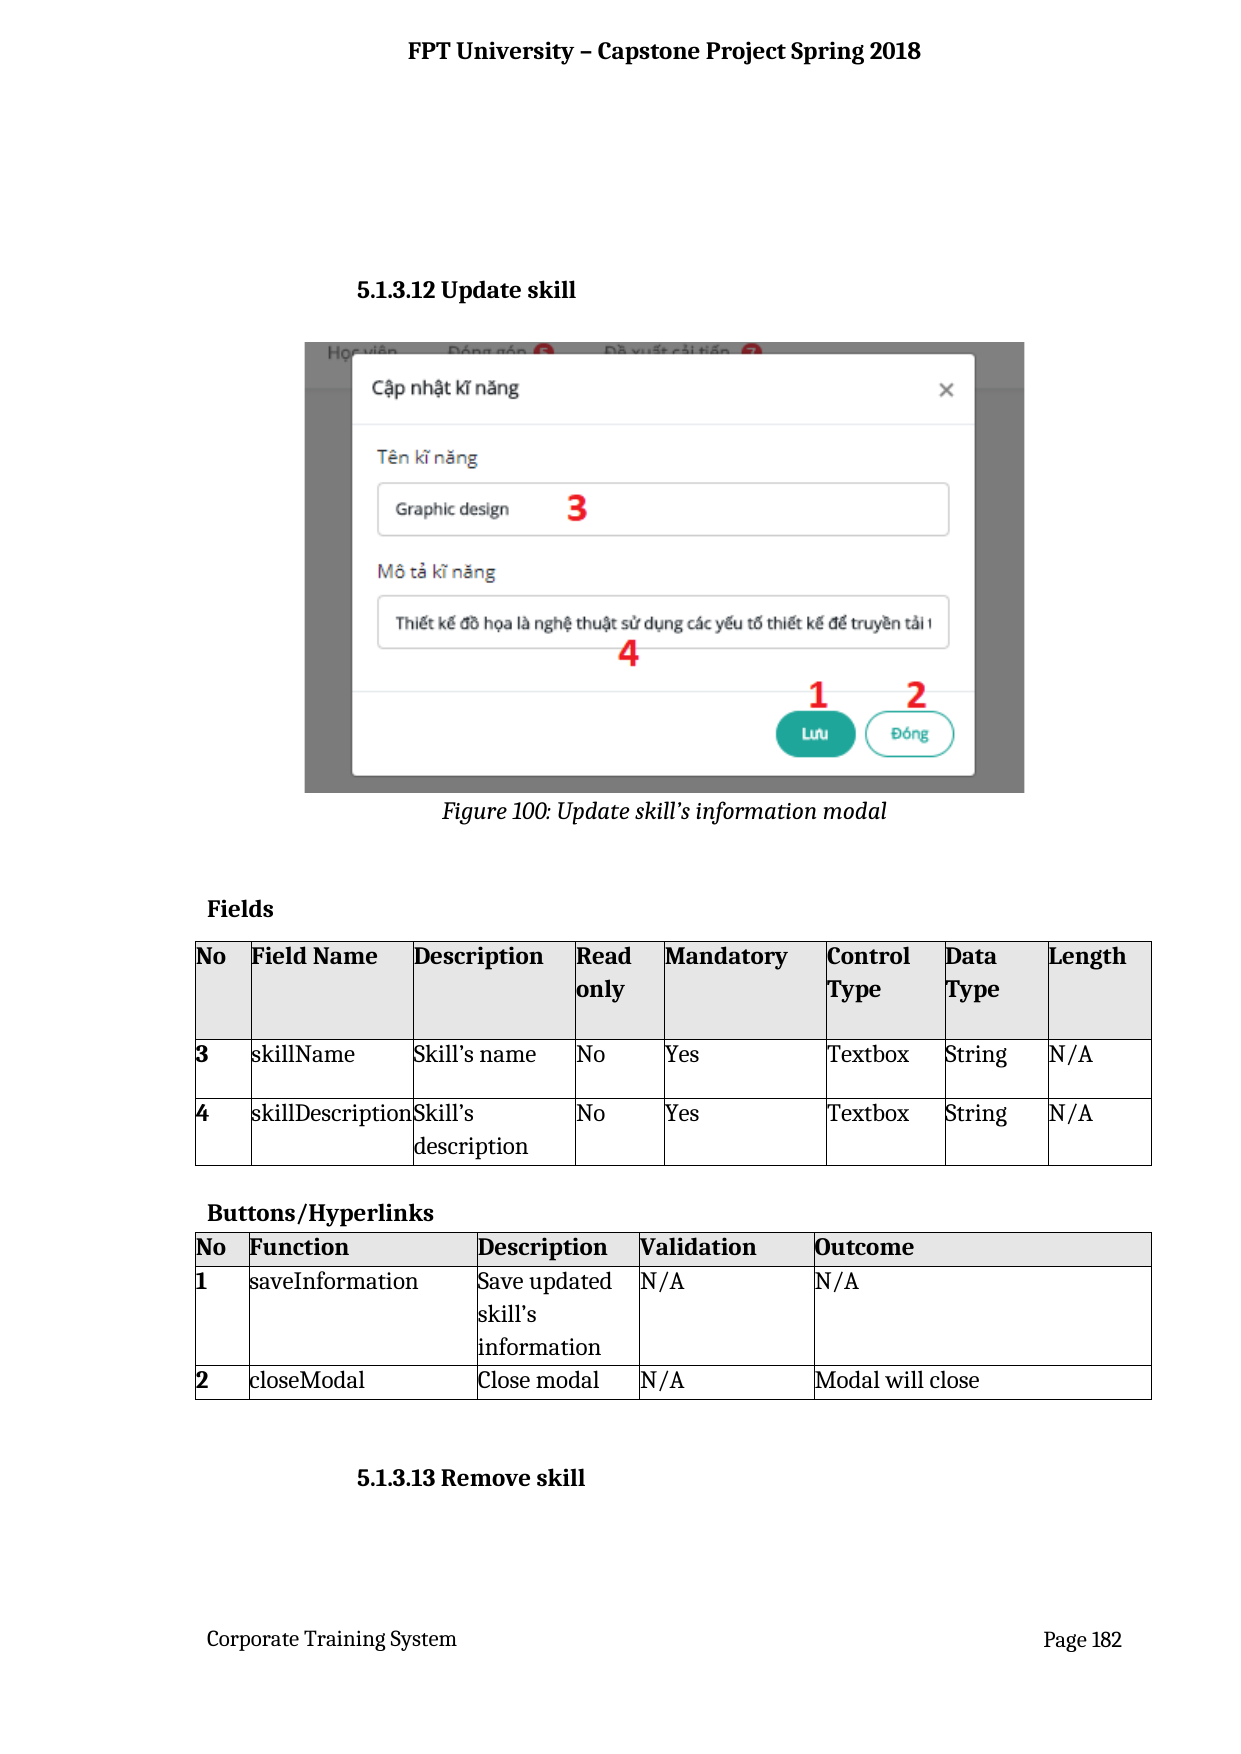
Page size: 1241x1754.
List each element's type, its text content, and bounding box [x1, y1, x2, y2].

subtitle 5.1.3.13 Remove skill [357, 1464, 1124, 1493]
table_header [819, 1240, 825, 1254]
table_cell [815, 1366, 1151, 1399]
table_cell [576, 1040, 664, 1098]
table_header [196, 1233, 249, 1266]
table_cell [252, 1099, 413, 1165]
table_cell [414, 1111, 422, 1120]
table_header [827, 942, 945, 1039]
picture [304, 342, 1025, 793]
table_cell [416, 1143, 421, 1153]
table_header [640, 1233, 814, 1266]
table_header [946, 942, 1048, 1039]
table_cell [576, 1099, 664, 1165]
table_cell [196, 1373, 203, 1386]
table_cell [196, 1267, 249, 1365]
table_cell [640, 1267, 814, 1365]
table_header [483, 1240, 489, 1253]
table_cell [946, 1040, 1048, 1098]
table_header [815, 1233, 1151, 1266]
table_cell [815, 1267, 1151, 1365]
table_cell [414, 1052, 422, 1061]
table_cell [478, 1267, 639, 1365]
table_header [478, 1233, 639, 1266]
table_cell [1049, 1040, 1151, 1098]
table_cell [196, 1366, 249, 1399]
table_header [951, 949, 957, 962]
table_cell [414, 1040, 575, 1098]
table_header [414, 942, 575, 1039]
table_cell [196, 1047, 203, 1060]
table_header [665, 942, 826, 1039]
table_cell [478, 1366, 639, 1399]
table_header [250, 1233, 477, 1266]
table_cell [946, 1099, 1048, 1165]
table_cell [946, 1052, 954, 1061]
subtitle 5.1.3.12 Update skill [357, 276, 1124, 305]
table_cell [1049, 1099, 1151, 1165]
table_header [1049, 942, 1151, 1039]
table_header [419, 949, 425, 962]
text Buttons/Hyperlinks [207, 1199, 1122, 1228]
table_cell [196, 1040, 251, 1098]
text Fields [207, 895, 1122, 924]
text Figure 100: Update skill’s information modal [207, 797, 1122, 826]
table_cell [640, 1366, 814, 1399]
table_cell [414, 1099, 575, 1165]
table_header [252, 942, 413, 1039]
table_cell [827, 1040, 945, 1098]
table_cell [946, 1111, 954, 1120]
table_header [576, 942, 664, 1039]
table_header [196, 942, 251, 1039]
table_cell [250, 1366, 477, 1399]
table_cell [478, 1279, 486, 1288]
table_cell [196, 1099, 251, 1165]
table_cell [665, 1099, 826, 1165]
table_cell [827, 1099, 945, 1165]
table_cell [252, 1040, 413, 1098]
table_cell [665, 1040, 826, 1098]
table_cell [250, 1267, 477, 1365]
